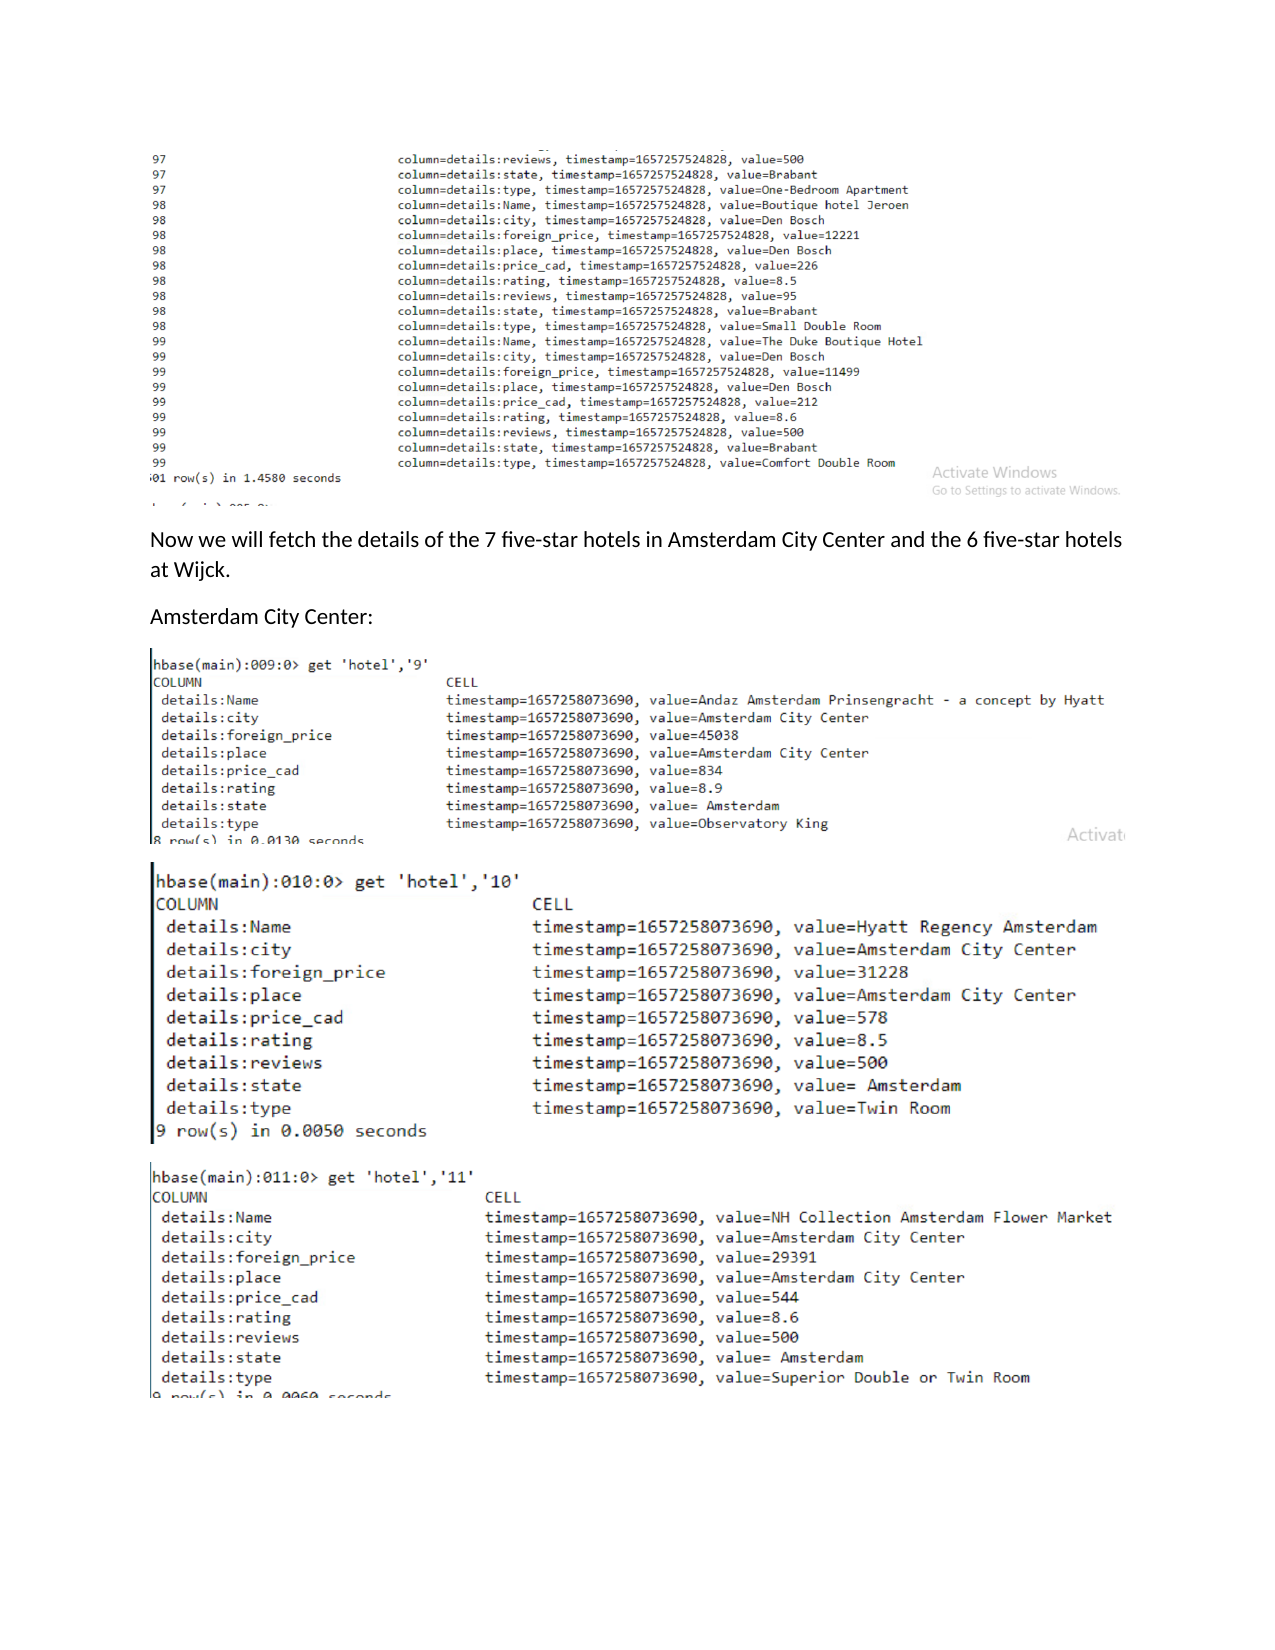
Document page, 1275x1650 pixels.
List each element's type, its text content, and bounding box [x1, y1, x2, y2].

picture [150, 648, 1125, 844]
picture [150, 862, 1125, 1144]
picture [150, 1162, 1125, 1398]
text Amsterdam City Center: [150, 602, 1125, 630]
text Now we will fetch the details of the 7 five-star hotels in Amsterdam City Center and the 6 five-star hotels at Wijck. [150, 525, 1125, 583]
picture [150, 150, 1125, 506]
